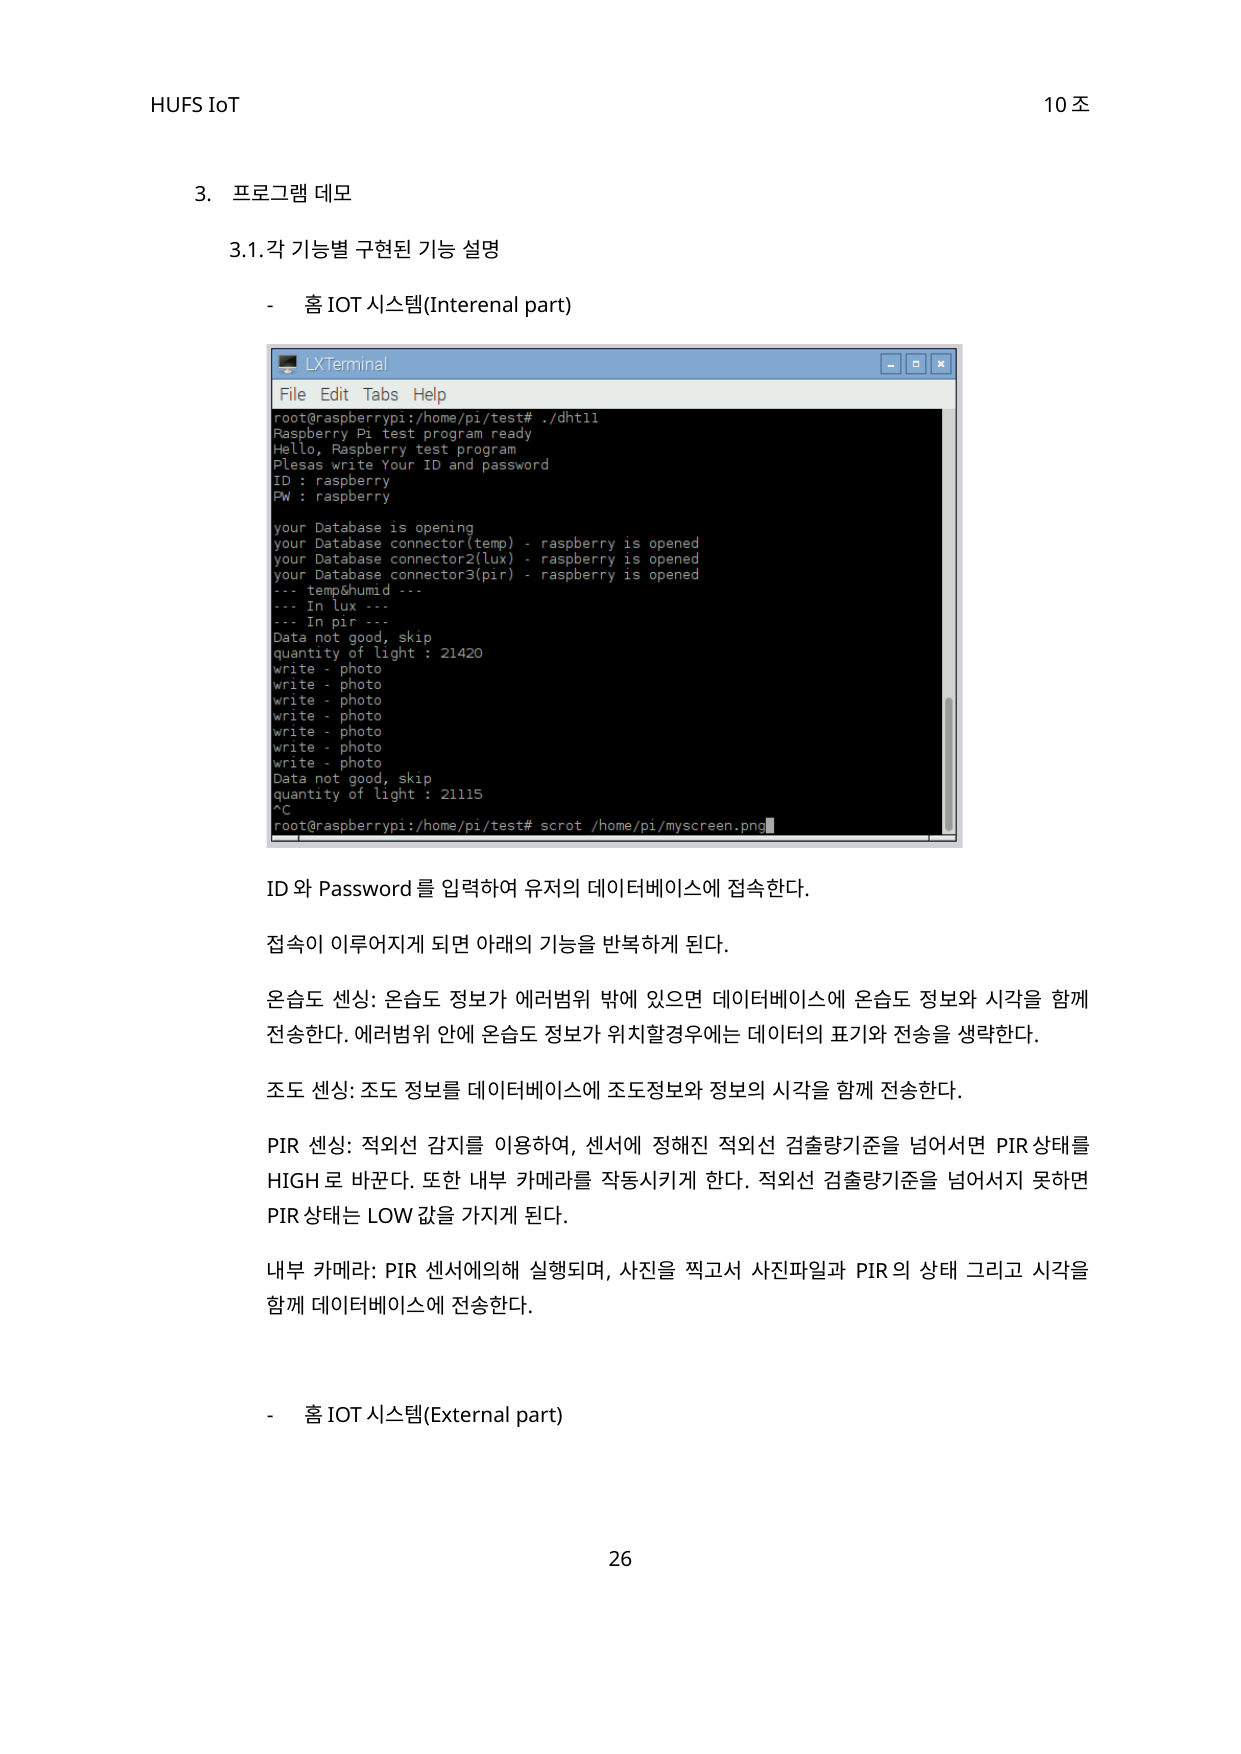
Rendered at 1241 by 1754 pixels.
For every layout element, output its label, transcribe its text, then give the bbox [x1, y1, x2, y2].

text 접속이 이루어지게 되면 아래의 기능을 반복하게 된다. [267, 928, 1090, 958]
list 온습도 센싱: 온습도 정보가 에러범위 밖에 있으면 데이터베이스에 온습도 정보와 시각을 함께 전송한다. 에러범위 안에 온습도 정보가 위치할경우에는 데이터의 표기와 전송을 생략한다. [267, 983, 1090, 1048]
list 내부 카메라: PIR 센서에의해 실행되며, 사진을 찍고서 사진파일과 PIR의 상태 그리고 시각을 함께 데이터베이스에 전송한다. [267, 1255, 1090, 1320]
text ID와 Password를 입력하여 유저의 데이터베이스에 접속한다. [267, 872, 1090, 902]
list 각 기능별 구현된 기능 설명 [229, 233, 1090, 263]
list 프로그램 데모 [194, 177, 1090, 207]
list 조도 센싱: 조도 정보를 데이터베이스에 조도정보와 정보의 시각을 함께 전송한다. [267, 1074, 1090, 1104]
list 홈IOT시스템(Interenal part) [267, 288, 1090, 319]
list PIR 센싱: 적외선 감지를 이용하여, 센서에 정해진 적외선 검출량기준을 넘어서면 PIR상태를 HIGH로 바꾼다. 또한 내부 카메라를 작동시키게 한다. 적외선 검출량기준을 넘어서지 못하면 PIR상태는 LOW값을 가지게 된다. [267, 1129, 1090, 1229]
picture [266, 344, 963, 848]
list 홈IOT시스템(External part) [267, 1398, 1090, 1429]
